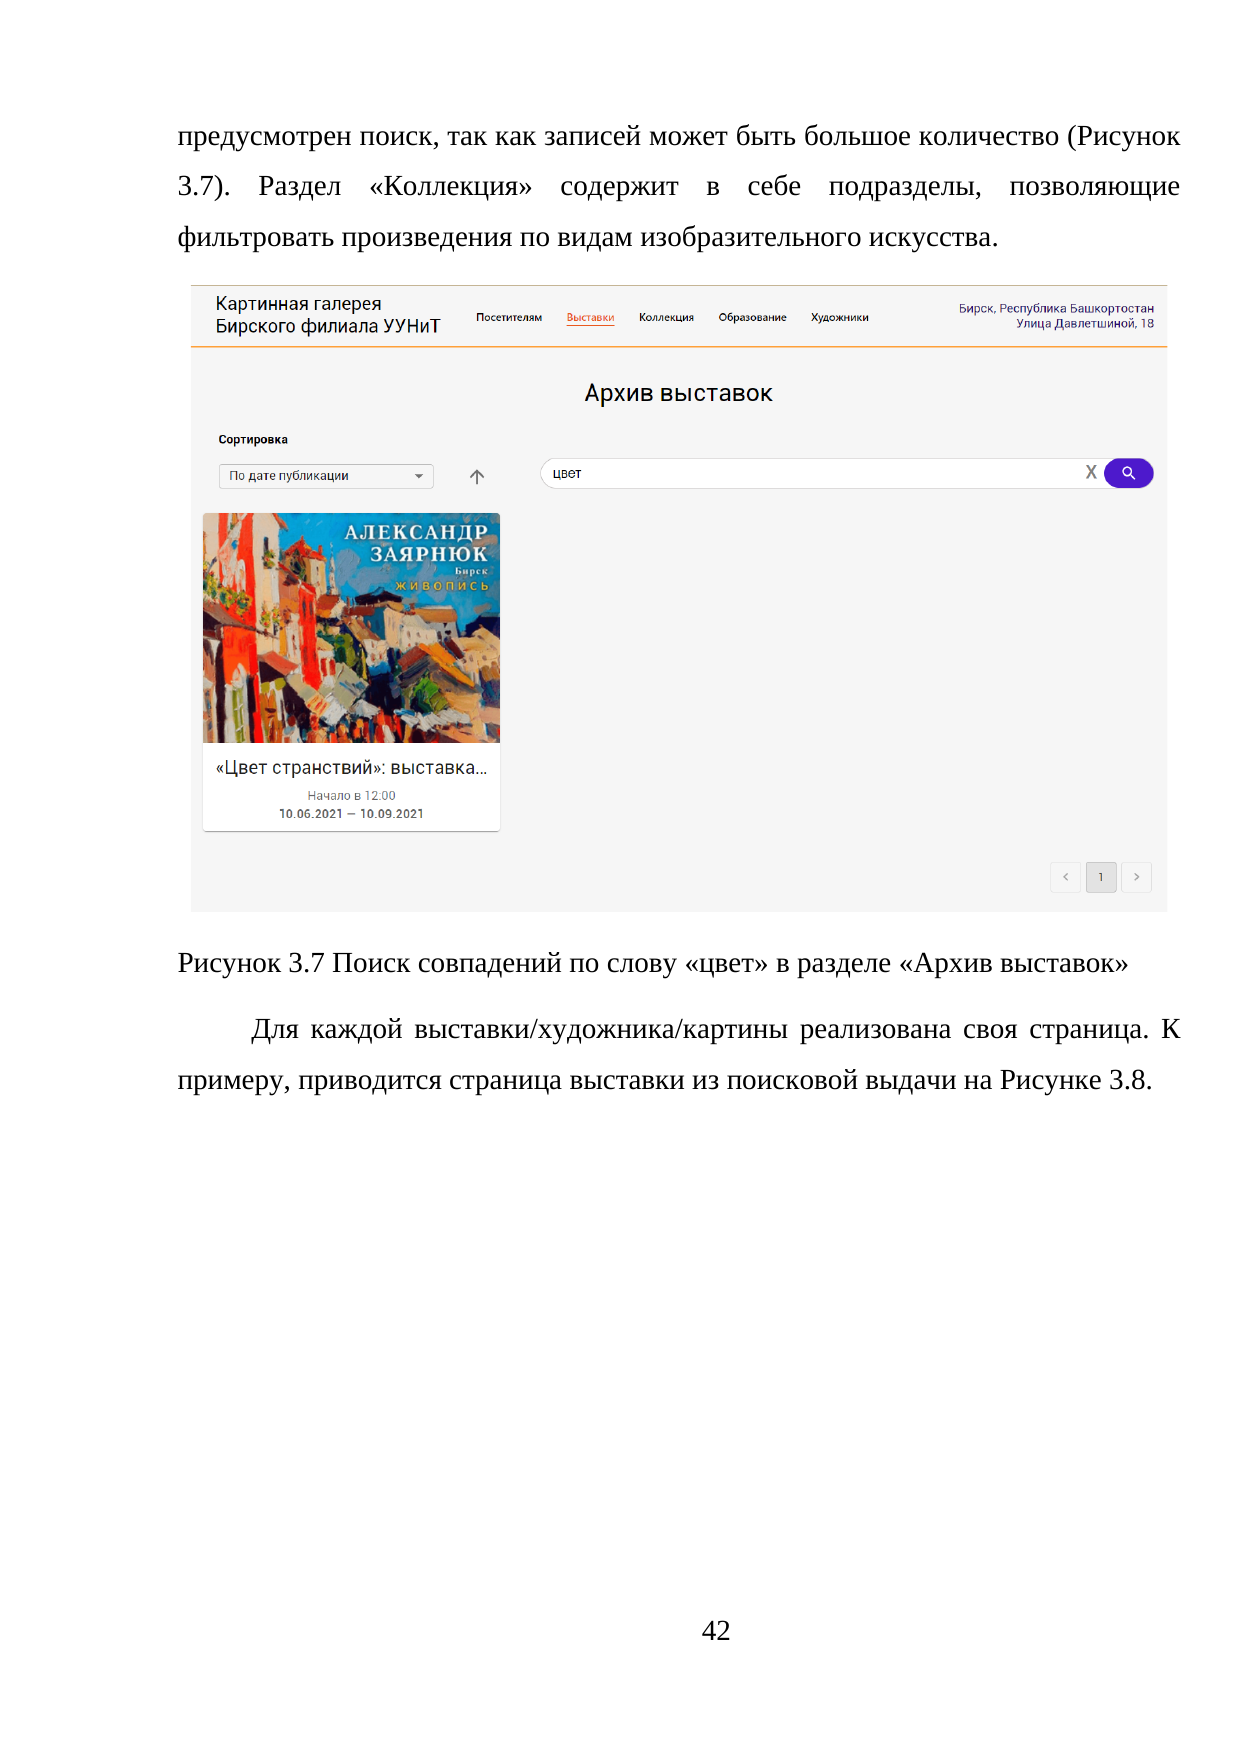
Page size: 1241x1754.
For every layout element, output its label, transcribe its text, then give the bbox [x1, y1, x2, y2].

text Рисунок 3.7 Поиск совпадений по слову «цвет» в разделе «Архив выставок» [177, 945, 1181, 978]
picture [190, 285, 1168, 912]
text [177, 118, 1181, 252]
text Для каждой выставки/художника/картины реализована своя страница. К примеру, приводится страница выставки из поисковой выдачи на Рисунке 3.8. [177, 1012, 1181, 1096]
